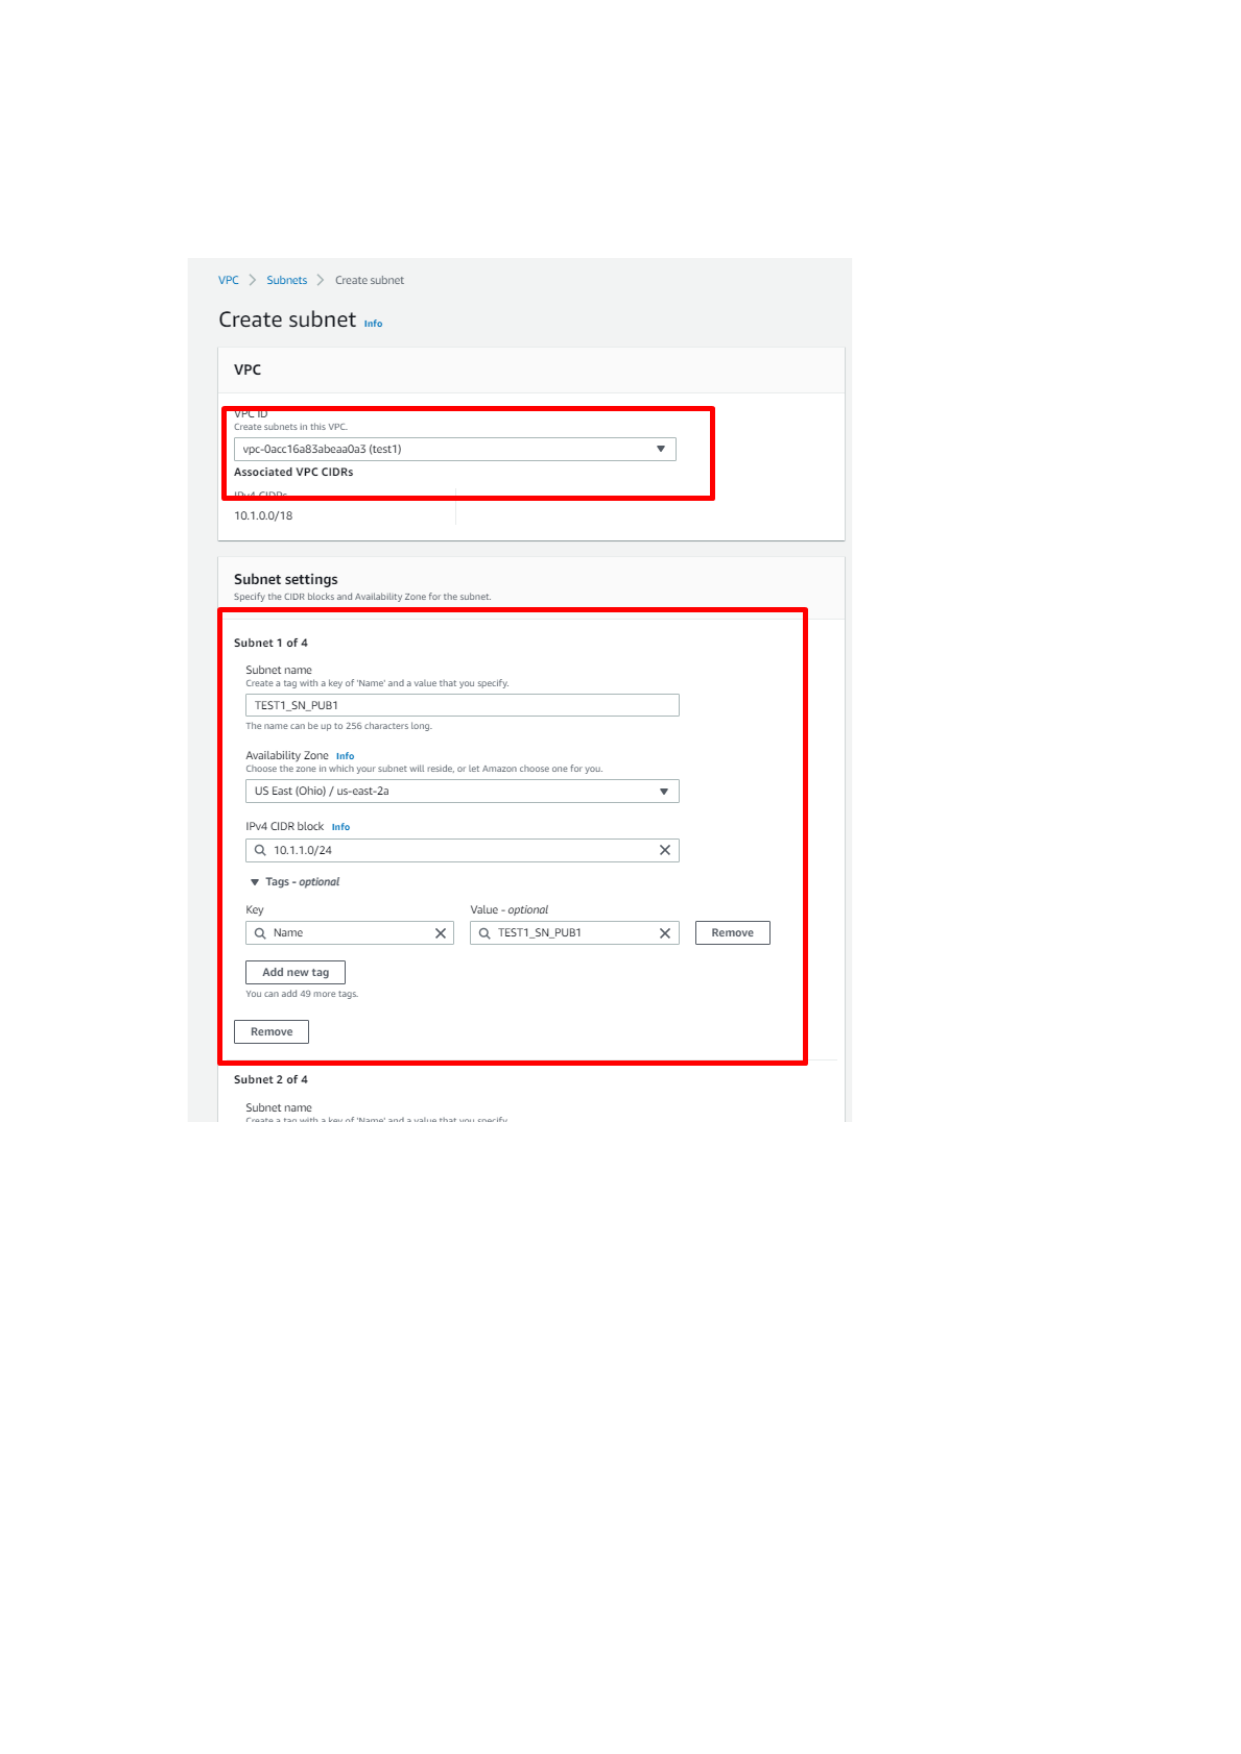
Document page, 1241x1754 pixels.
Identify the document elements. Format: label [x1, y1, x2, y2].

picture [187, 258, 853, 1122]
